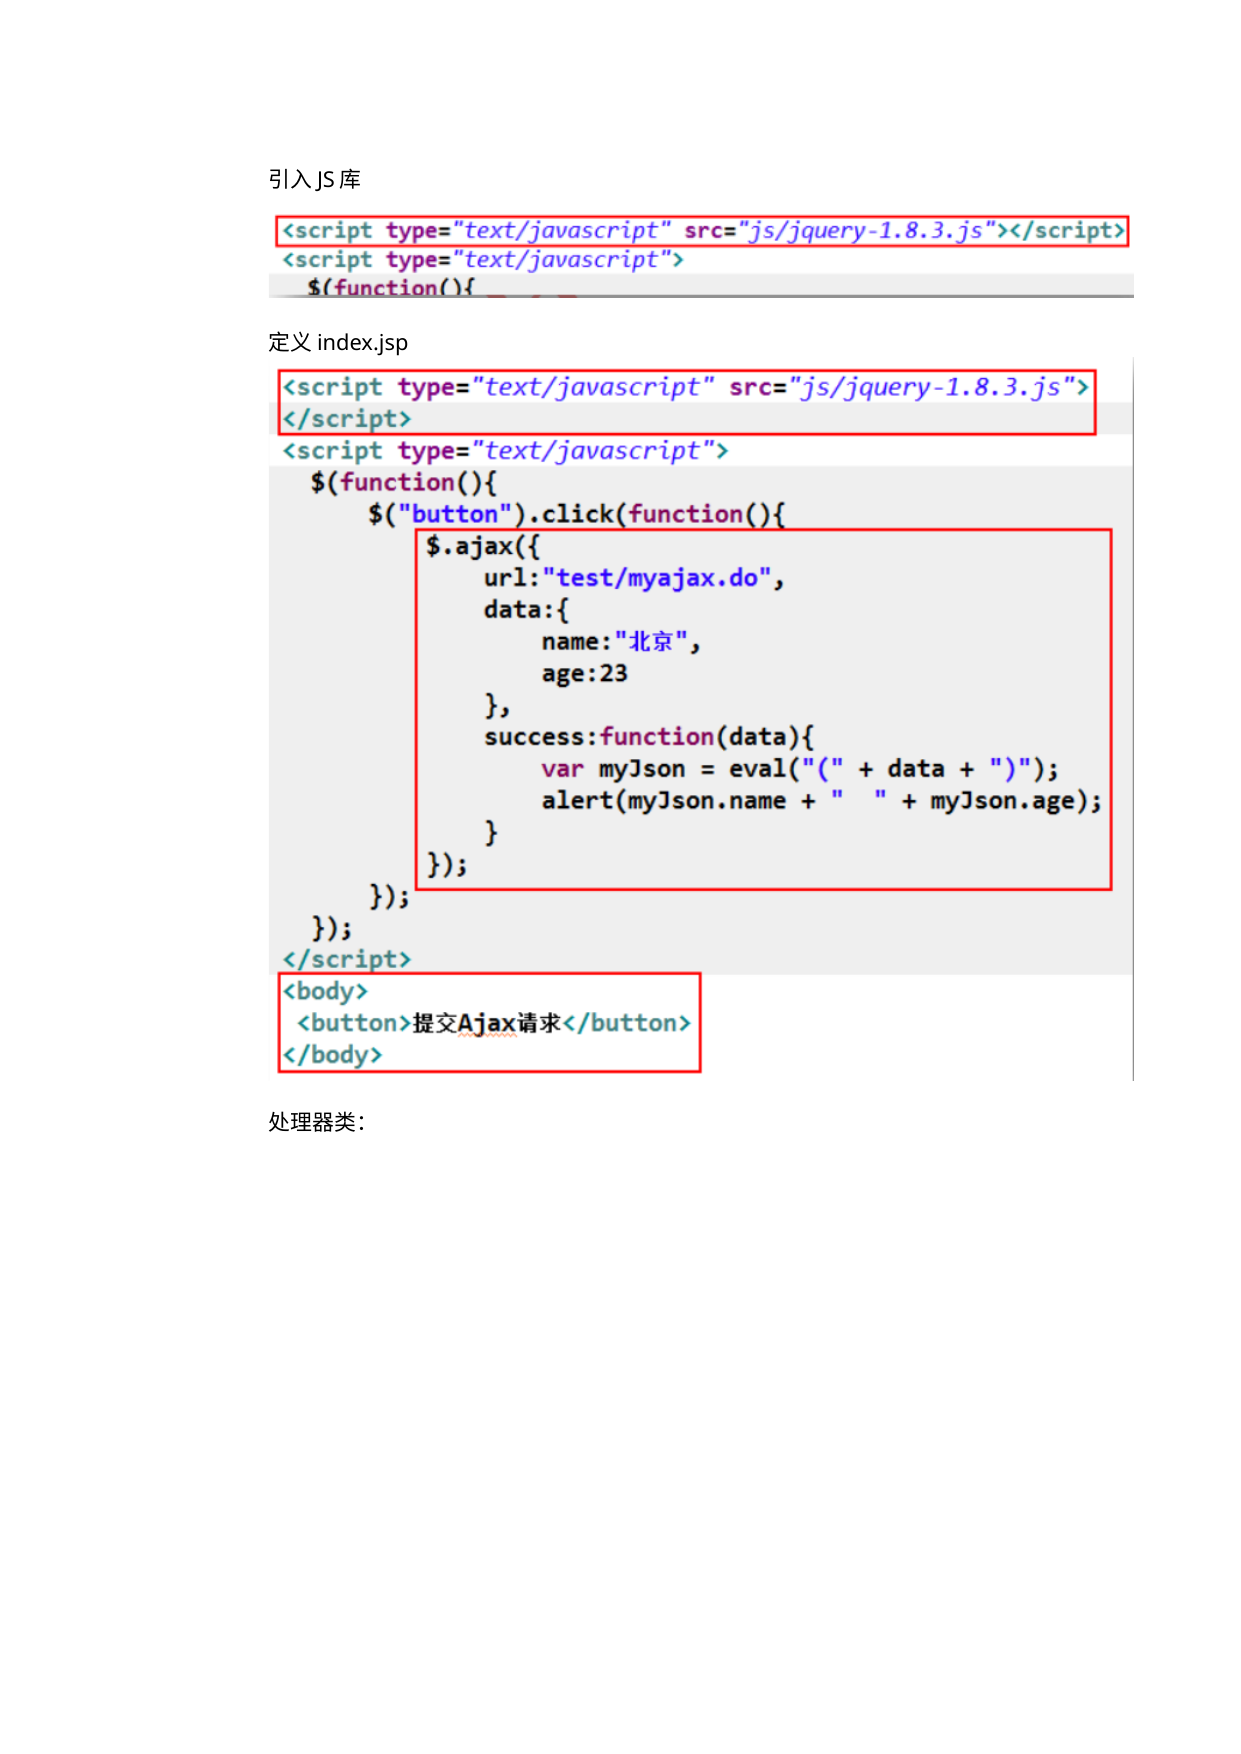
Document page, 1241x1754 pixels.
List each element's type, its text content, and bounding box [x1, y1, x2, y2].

picture [268, 194, 1134, 298]
text 引入JS库 [269, 162, 1053, 194]
picture [268, 357, 1134, 1081]
text 处理器类： [269, 1104, 1053, 1137]
text 定义index.jsp [269, 324, 1053, 357]
